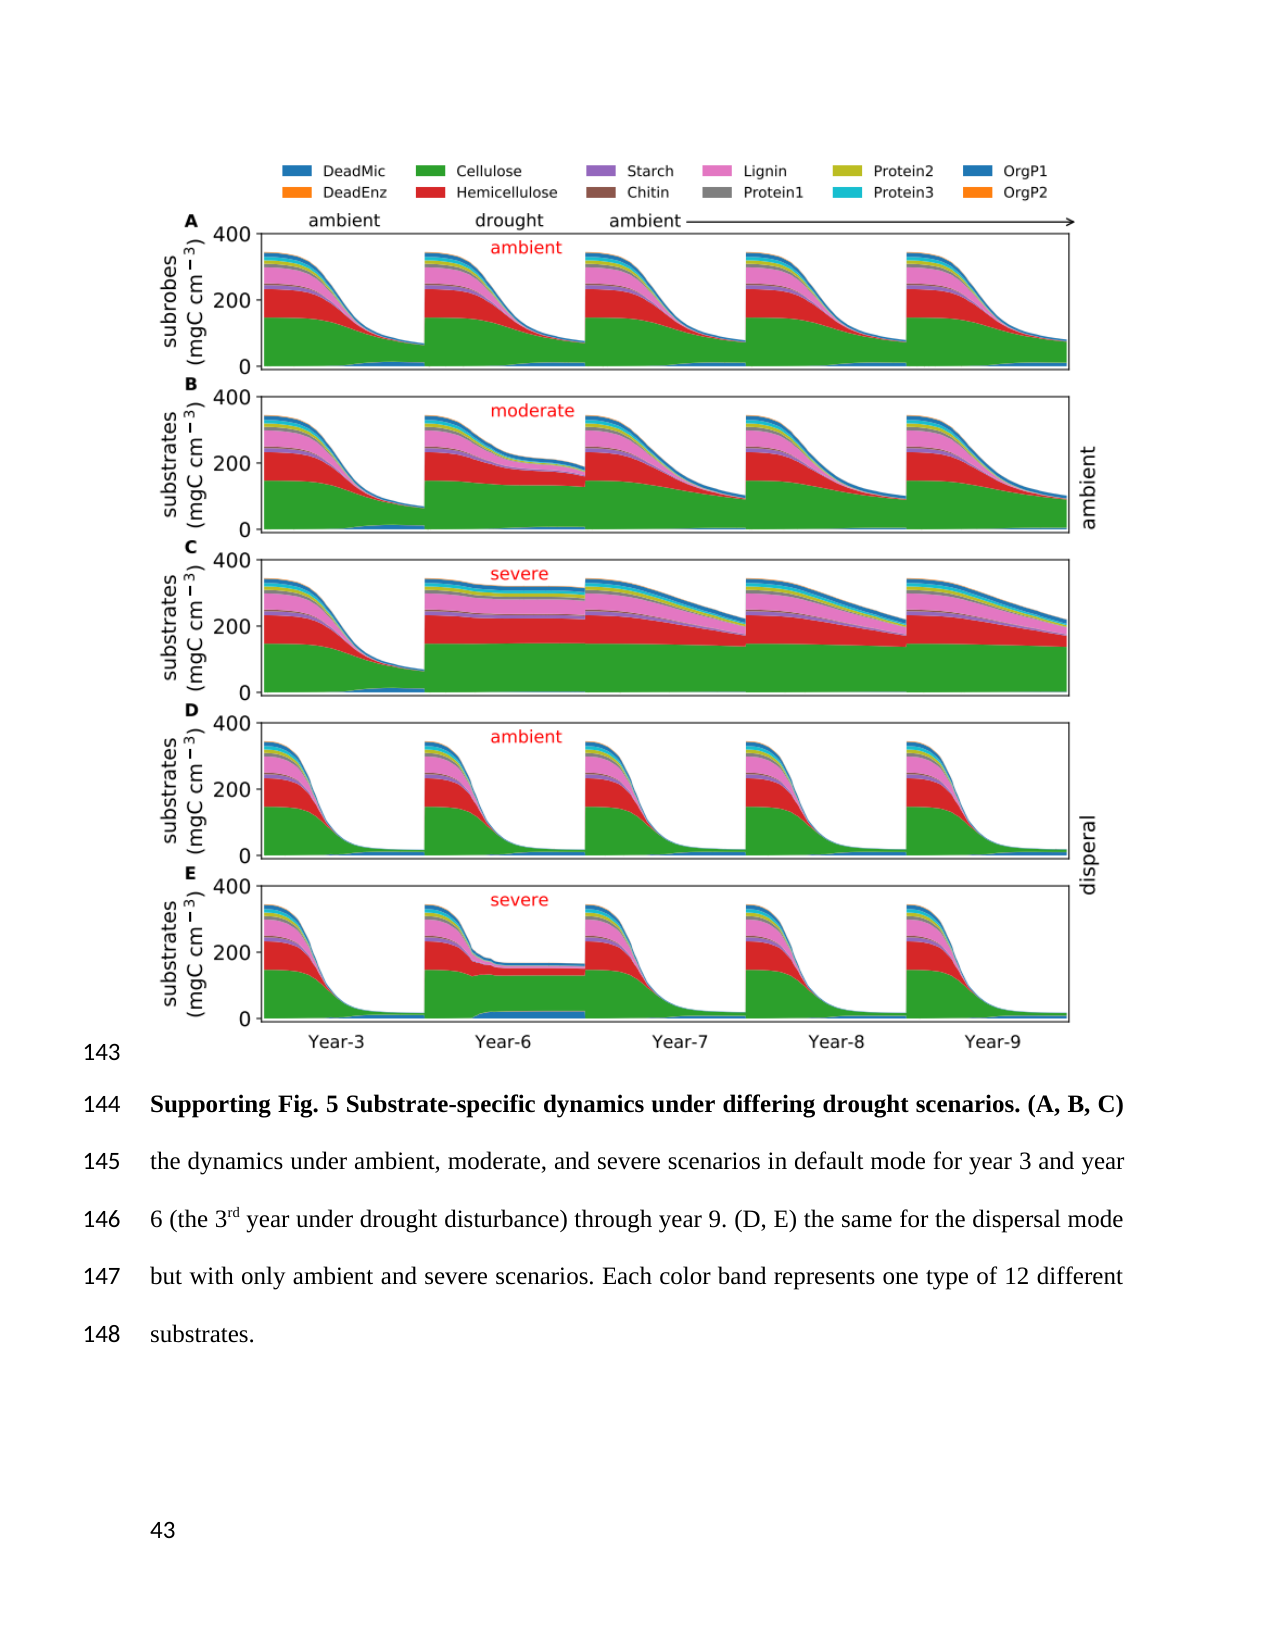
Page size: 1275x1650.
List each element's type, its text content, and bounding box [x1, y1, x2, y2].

text Supporting Fig. 5 Substrate-specific dynamics under differing drought scenarios. (A, B, C) the dynamics under ambient, moderate, and severe scenarios in default mode for year 3 and year 6 (the 3rd year under drought disturbance) through year 9. (D, E) the same for the dispersal mode but with only ambient and severe scenarios. Each color band represents one type of 12 different substrates. [150, 1089, 1125, 1347]
